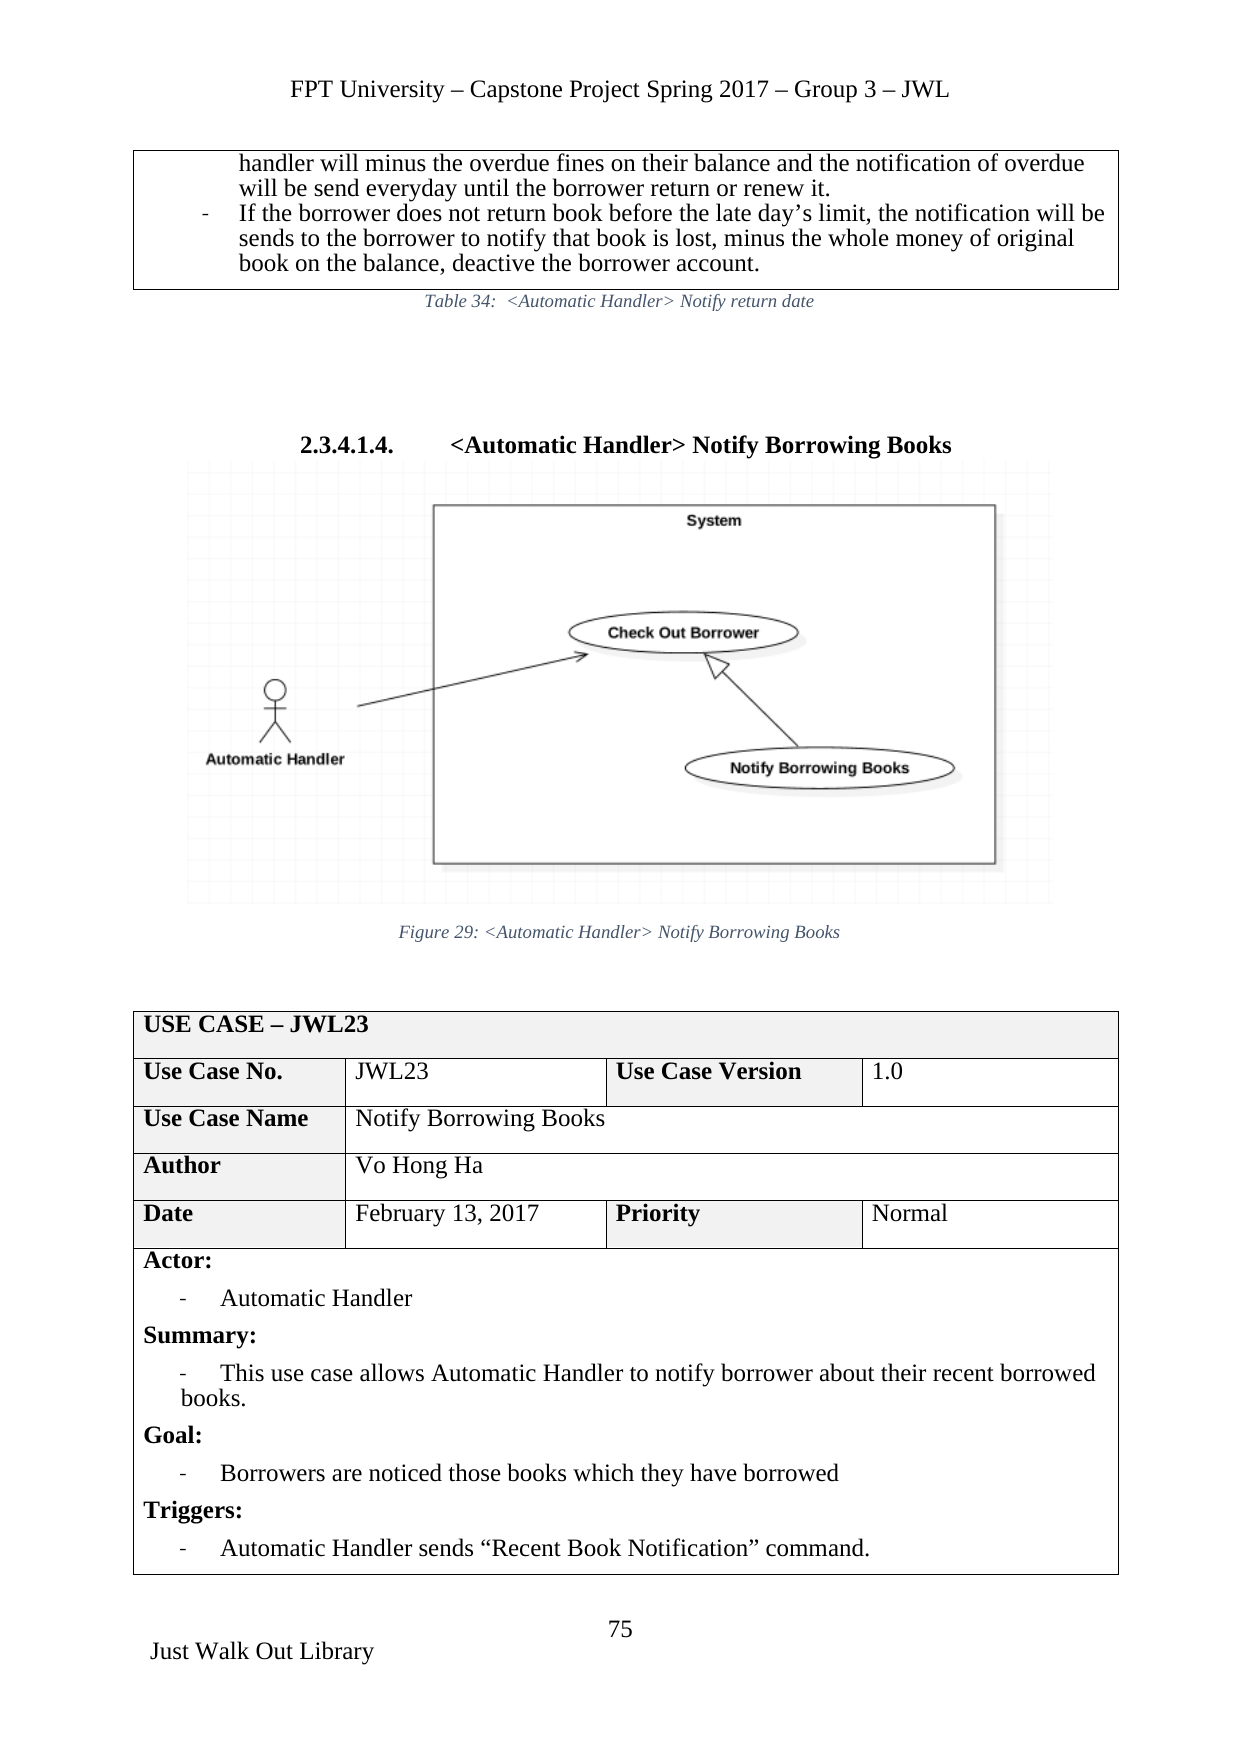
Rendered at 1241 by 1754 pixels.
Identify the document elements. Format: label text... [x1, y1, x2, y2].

subtitle <Automatic Handler> Notify Borrowing Books [300, 430, 1090, 459]
table_cell Use Case Version [607, 1059, 862, 1106]
table_cell Priority [607, 1201, 862, 1247]
table_cell Vo Hong Ha [346, 1154, 1118, 1200]
table_cell Date [134, 1201, 345, 1247]
table_cell Notify Borrowing Books [346, 1107, 1118, 1153]
table_cell Normal [863, 1201, 1118, 1247]
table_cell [134, 151, 1118, 288]
table_cell Use Case No. [134, 1059, 345, 1106]
table_cell 1.0 [863, 1059, 1118, 1106]
table_cell Use Case Name [134, 1107, 345, 1153]
table_header USE CASE – JWL23 [134, 1012, 1118, 1058]
picture [187, 460, 1054, 904]
table_cell Author [134, 1154, 345, 1200]
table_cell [134, 1249, 1118, 1573]
table_cell February 13, 2017 [346, 1201, 606, 1247]
table_cell JWL23 [346, 1059, 606, 1106]
